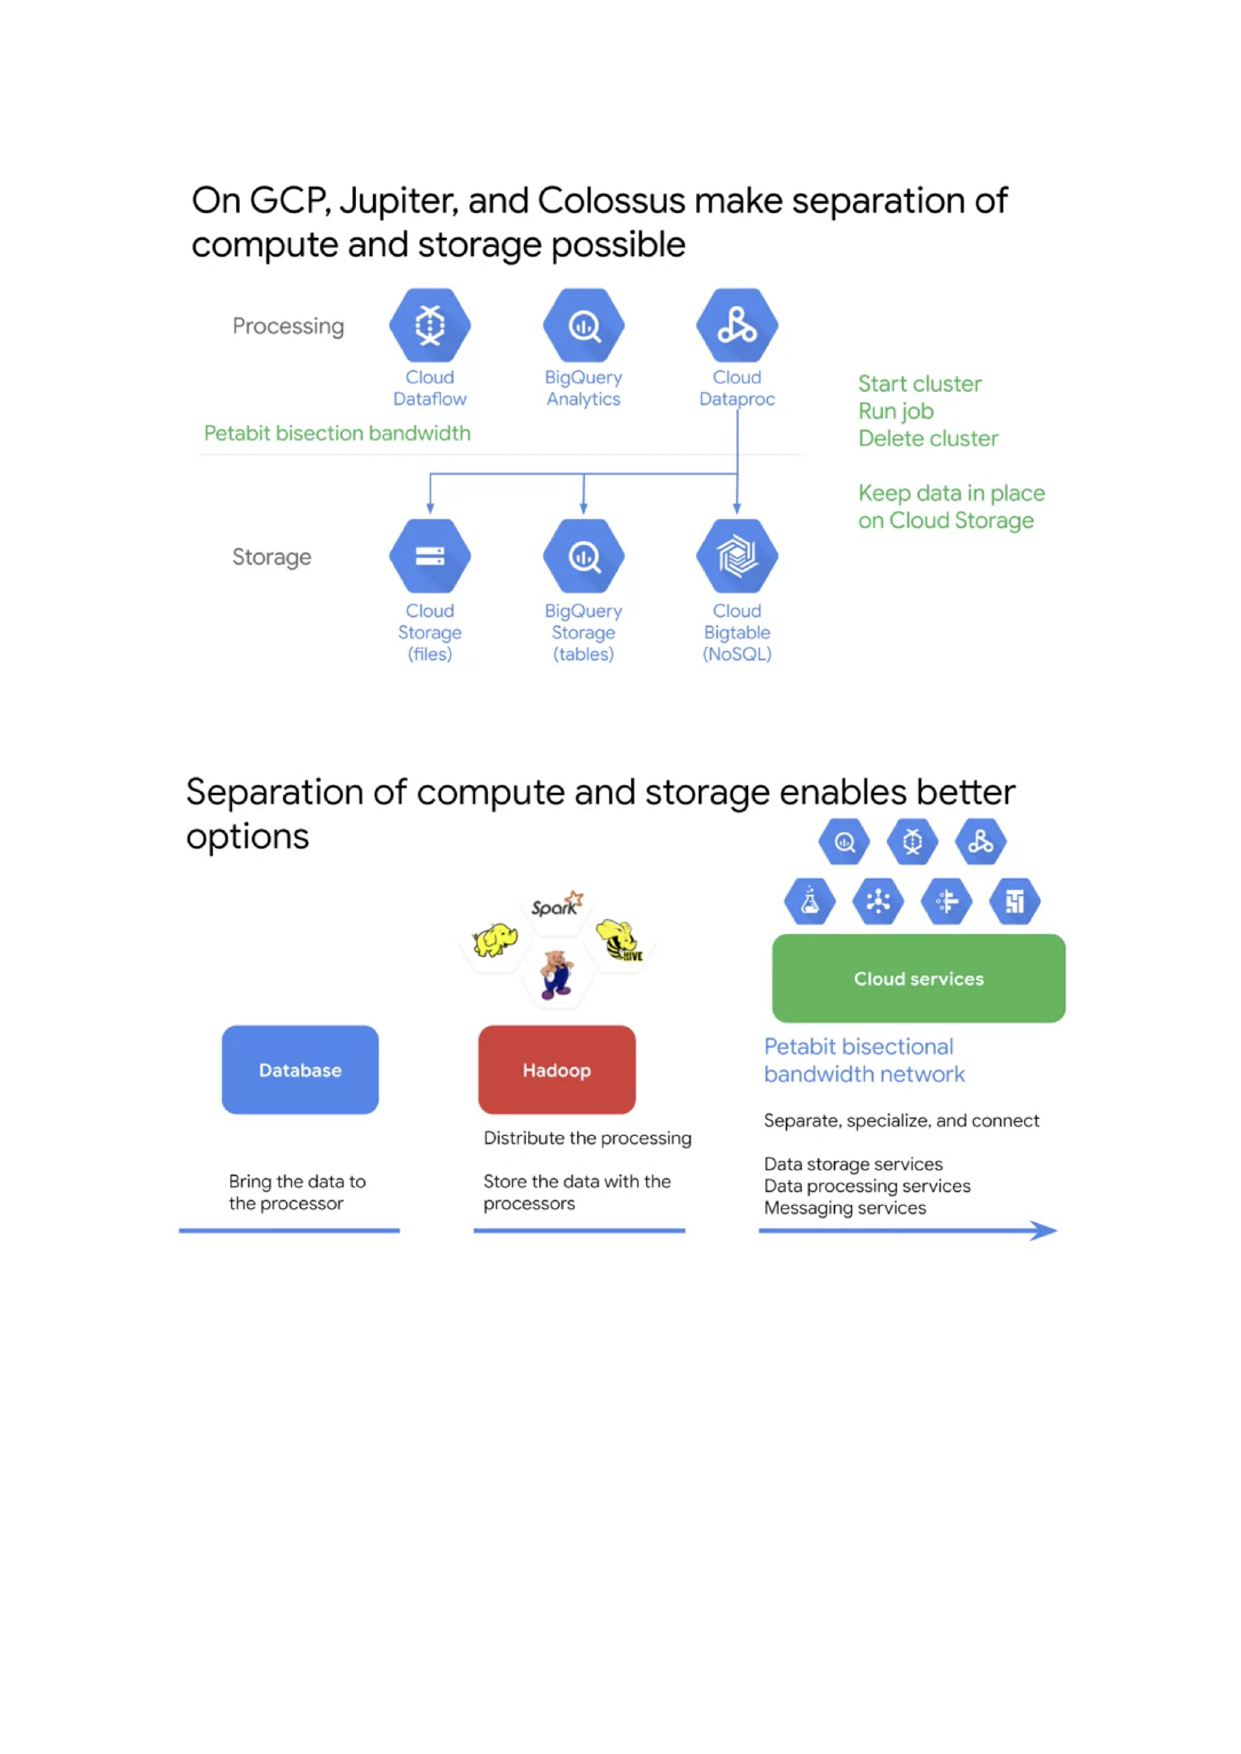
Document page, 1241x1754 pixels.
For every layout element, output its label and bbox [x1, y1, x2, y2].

picture [150, 150, 1090, 679]
picture [150, 739, 1090, 1274]
